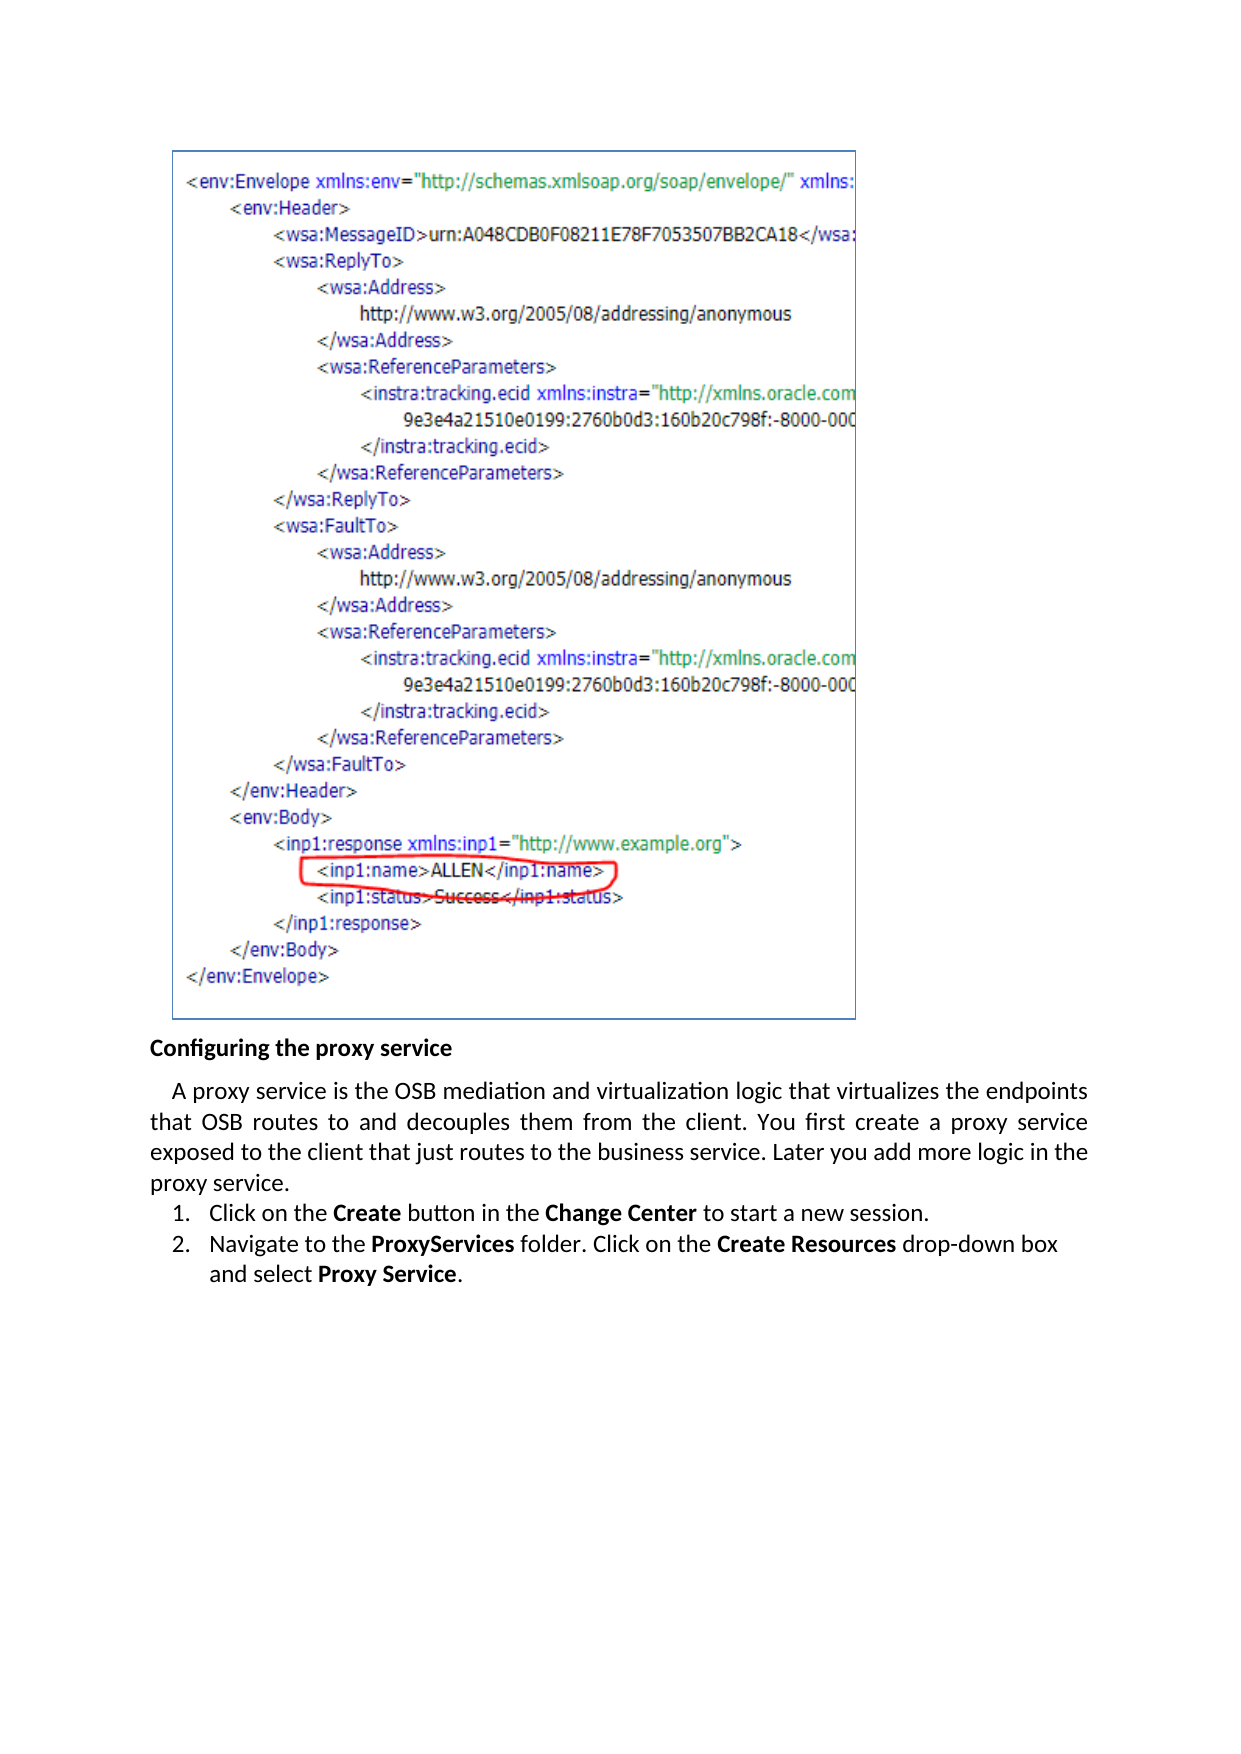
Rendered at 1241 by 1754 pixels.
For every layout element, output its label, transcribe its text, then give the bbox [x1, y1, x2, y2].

text A proxy service is the OSB mediation and virtualization logic that virtualizes the endpoints that OSB routes to and decouples them from the client. You first create a proxy service exposed to the client that just routes to the business service. Later you add more logic in the proxy service. [150, 1076, 1090, 1198]
text Configuring the proxy service [150, 1032, 1090, 1063]
list Click on the Create button in the Change Center to start a new session. [172, 1198, 1090, 1228]
list Navigate to the ProxyServices folder. Click on the Create Resources drop-down box and select Proxy Service. [172, 1228, 1090, 1289]
picture [173, 152, 855, 1018]
